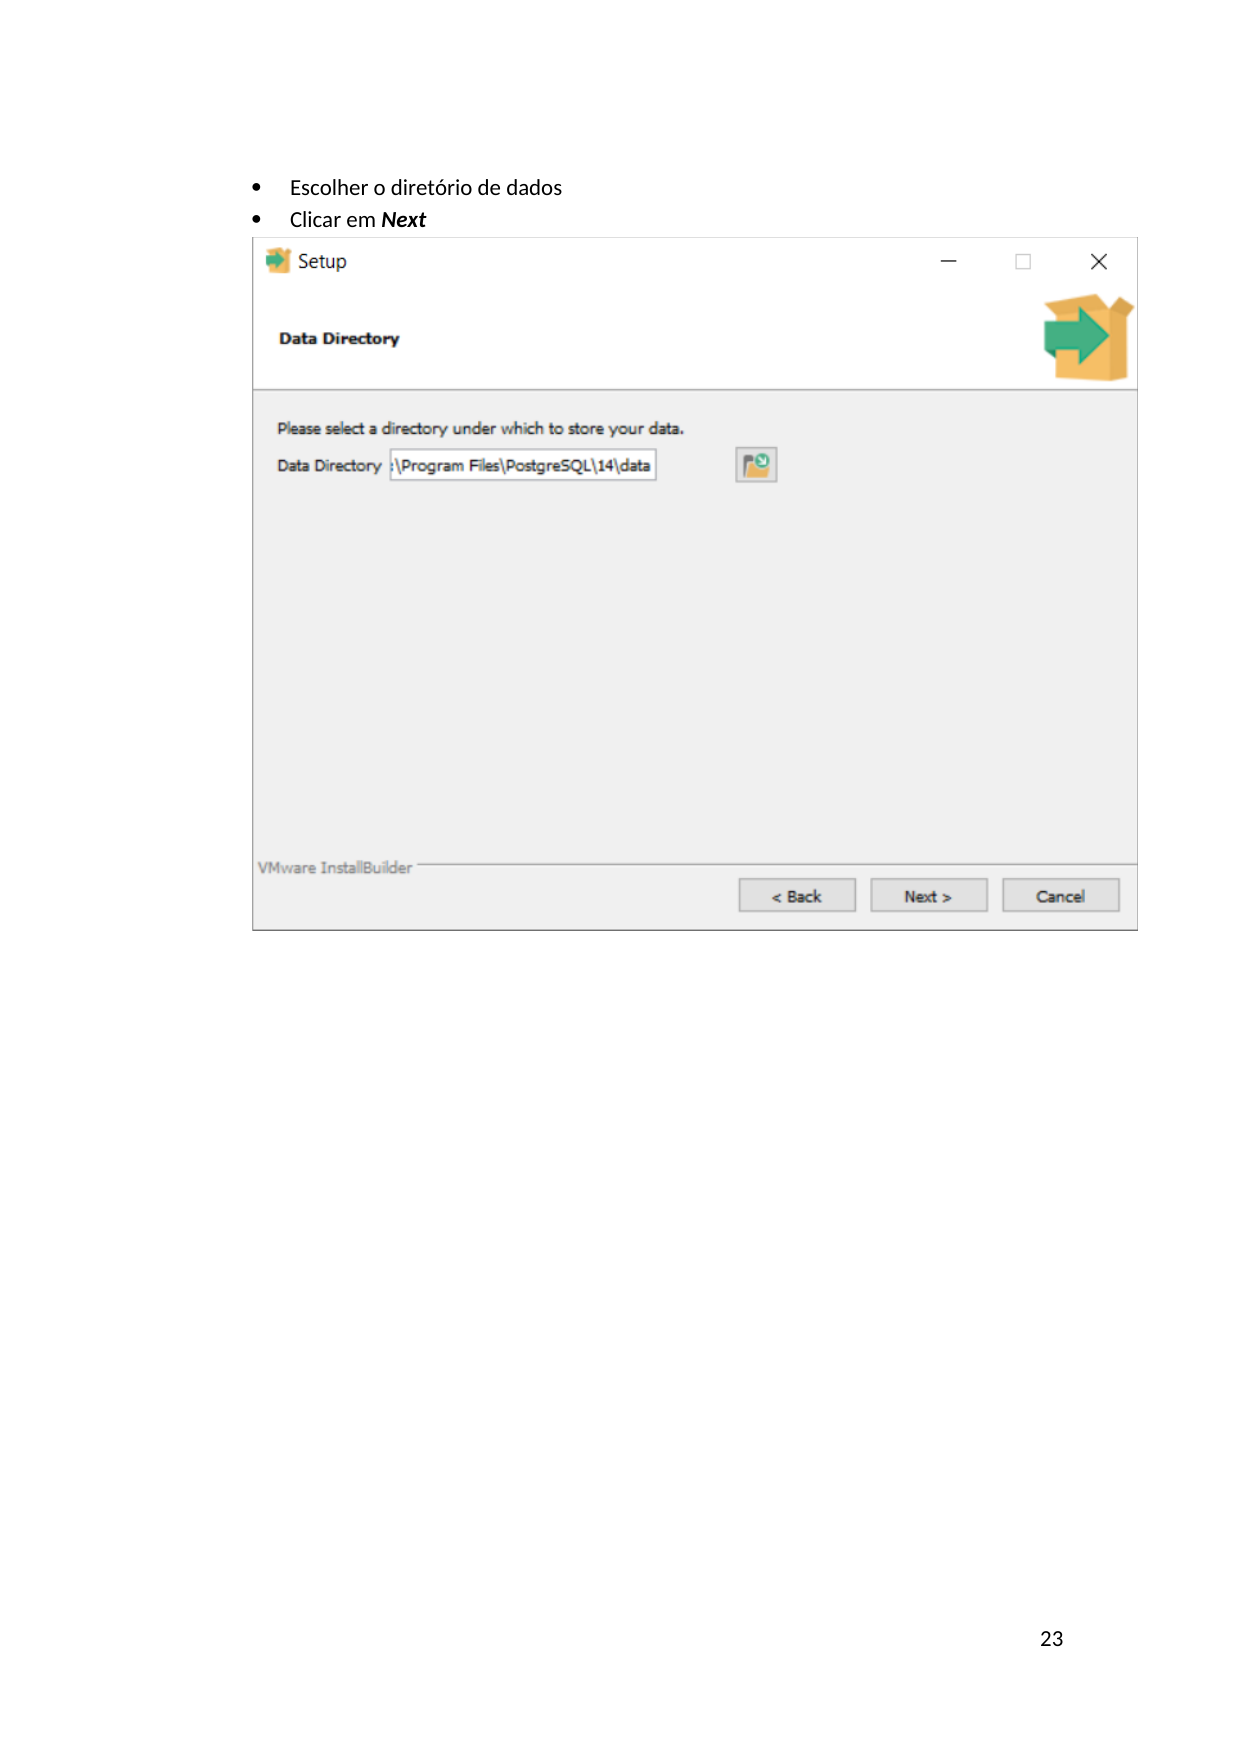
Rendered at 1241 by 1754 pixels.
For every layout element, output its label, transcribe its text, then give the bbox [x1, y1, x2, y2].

picture [252, 237, 1138, 931]
list Escolher o diretório de dados [252, 173, 1063, 201]
list Clicar em Next [252, 205, 1063, 233]
